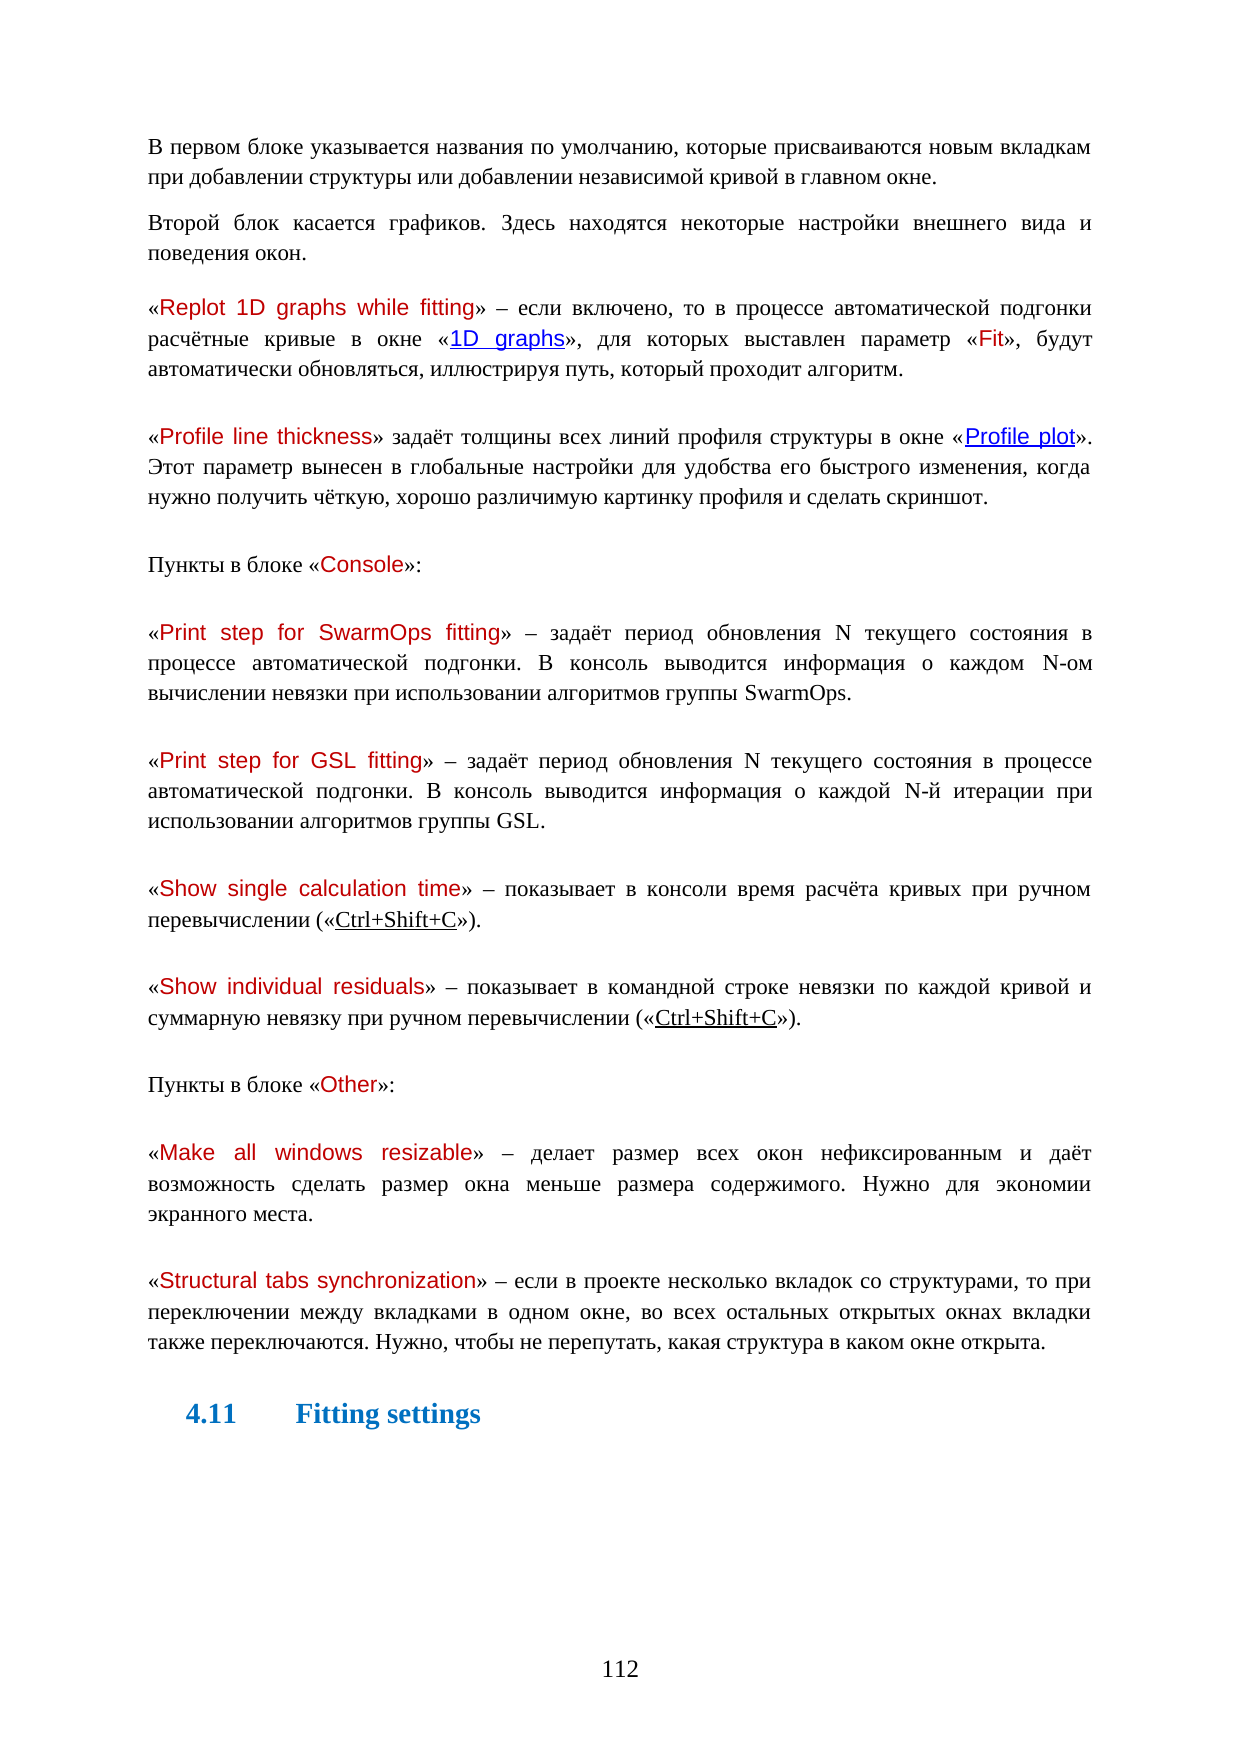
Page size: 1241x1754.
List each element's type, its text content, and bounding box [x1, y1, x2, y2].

text В первом блоке указывается названия по умолчанию, которые присваиваются новым вкладкам при добавлении структуры или добавлении независимой кривой в главном окне. [148, 133, 1093, 189]
subtitle Fitting settings [155, 1396, 1093, 1429]
text Пункты в блоке «Console»: [148, 551, 1093, 577]
text «Show single calculation time» – показывает в консоли время расчёта кривых при ручном перевычислении («Ctrl+Shift+C»). [148, 875, 1093, 932]
text «Show individual residuals» – показывает в командной строке невязки по каждой кривой и суммарную невязку при ручном перевычислении («Ctrl+Shift+C»). [148, 973, 1093, 1030]
text «Profile line thickness» задаёт толщины всех линий профиля структуры в окне «Profile plot». Этот параметр вынесен в глобальные настройки для удобства его быстрого изменения, когда нужно получить чёткую, хорошо различимую картинку профиля и сделать скриншот. [148, 423, 1093, 509]
text Второй блок касается графиков. Здесь находятся некоторые настройки внешнего вида и поведения окон. [148, 209, 1093, 266]
text Пункты в блоке «Other»: [148, 1071, 1093, 1098]
text «Replot 1D graphs while fitting» – если включено, то в процессе автоматической подгонки расчётные кривые в окне «1D graphs», для которых выставлен параметр «Fit», будут автоматически обновляться, иллюстрируя путь, который проходит алгоритм. [148, 294, 1093, 381]
text «Print step for GSL fitting» – задаёт период обновления N текущего состояния в процессе автоматической подгонки. В консоль выводится информация о каждой N-й итерации при использовании алгоритмов группы GSL. [148, 747, 1093, 834]
text «Structural tabs synchronization» – если в проекте несколько вкладок со структурами, то при переключении между вкладками в одном окне, во всех остальных открытых окнах вкладки также переключаются. Нужно, чтобы не перепутать, какая структура в каком окне открыта. [148, 1267, 1093, 1354]
text «Print step for SwarmOps fitting» – задаёт период обновления N текущего состояния в процессе автоматической подгонки. В консоль выводится информация о каждом N-ом вычислении невязки при использовании алгоритмов группы SwarmOps. [148, 619, 1093, 706]
text «Make all windows resizable» – делает размер всех окон нефиксированным и даёт возможность сделать размер окна меньше размера содержимого. Нужно для экономии экранного места. [148, 1139, 1093, 1226]
